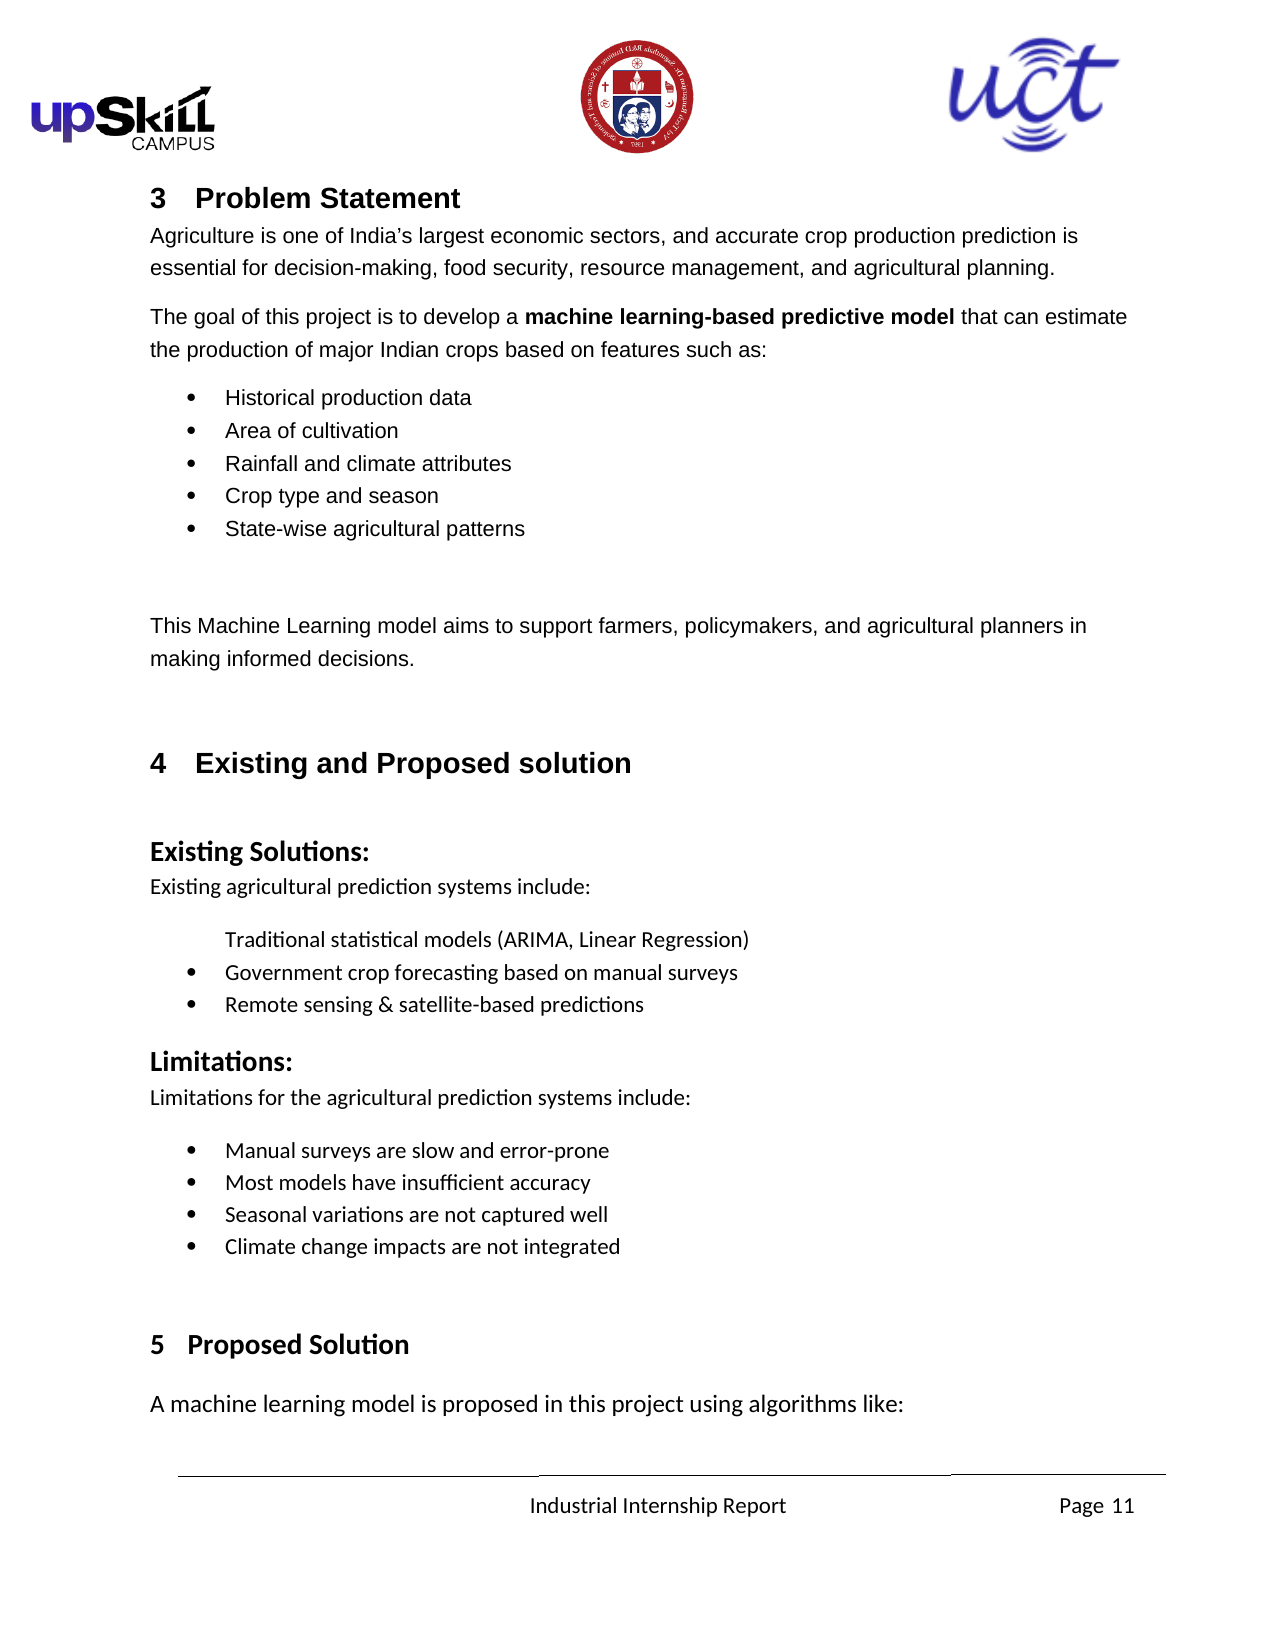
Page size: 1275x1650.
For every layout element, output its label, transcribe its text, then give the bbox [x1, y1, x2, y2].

text Limitations: Limitations for the agricultural prediction systems include: [150, 1043, 1134, 1111]
subtitle Problem Statement [150, 181, 1134, 215]
text This Machine Learning model aims to support farmers, policymakers, and agricultural planners in making informed decisions. [150, 606, 1134, 671]
list Climate change impacts are not integrated [187, 1232, 1134, 1260]
list Remote sensing & satellite-based predictions [187, 990, 1134, 1018]
subtitle Existing and Proposed solution [150, 746, 1134, 780]
list Crop type and season [187, 476, 1134, 509]
picture [522, 38, 753, 154]
picture [0, 73, 246, 154]
text Agriculture is one of India’s largest economic sectors, and accurate crop production prediction is essential for decision-making, food security, resource management, and agricultural planning. [150, 215, 1134, 281]
text Existing Solutions: Existing agricultural prediction systems include: [150, 833, 1134, 901]
list Proposed Solution [150, 1326, 1134, 1362]
picture [946, 28, 1125, 154]
list Manual surveys are slow and error-prone [187, 1136, 1134, 1164]
list Rainfall and climate attributes [187, 443, 1134, 476]
text The goal of this project is to develop a machine learning-based predictive model that can estimate the production of major Indian crops based on features such as: [150, 296, 1134, 362]
list State-wise agricultural patterns [187, 509, 1134, 541]
list Area of cultivation [187, 410, 1134, 443]
list Government crop forecasting based on manual surveys [187, 958, 1134, 986]
list Traditional statistical models (ARIMA, Linear Regression) [225, 926, 1134, 953]
list Seasonal variations are not captured well [187, 1200, 1134, 1228]
list Historical production data [187, 377, 1134, 410]
list Most models have insufficient accuracy [187, 1168, 1134, 1196]
text A machine learning model is proposed in this project using algorithms like: [150, 1388, 1134, 1418]
